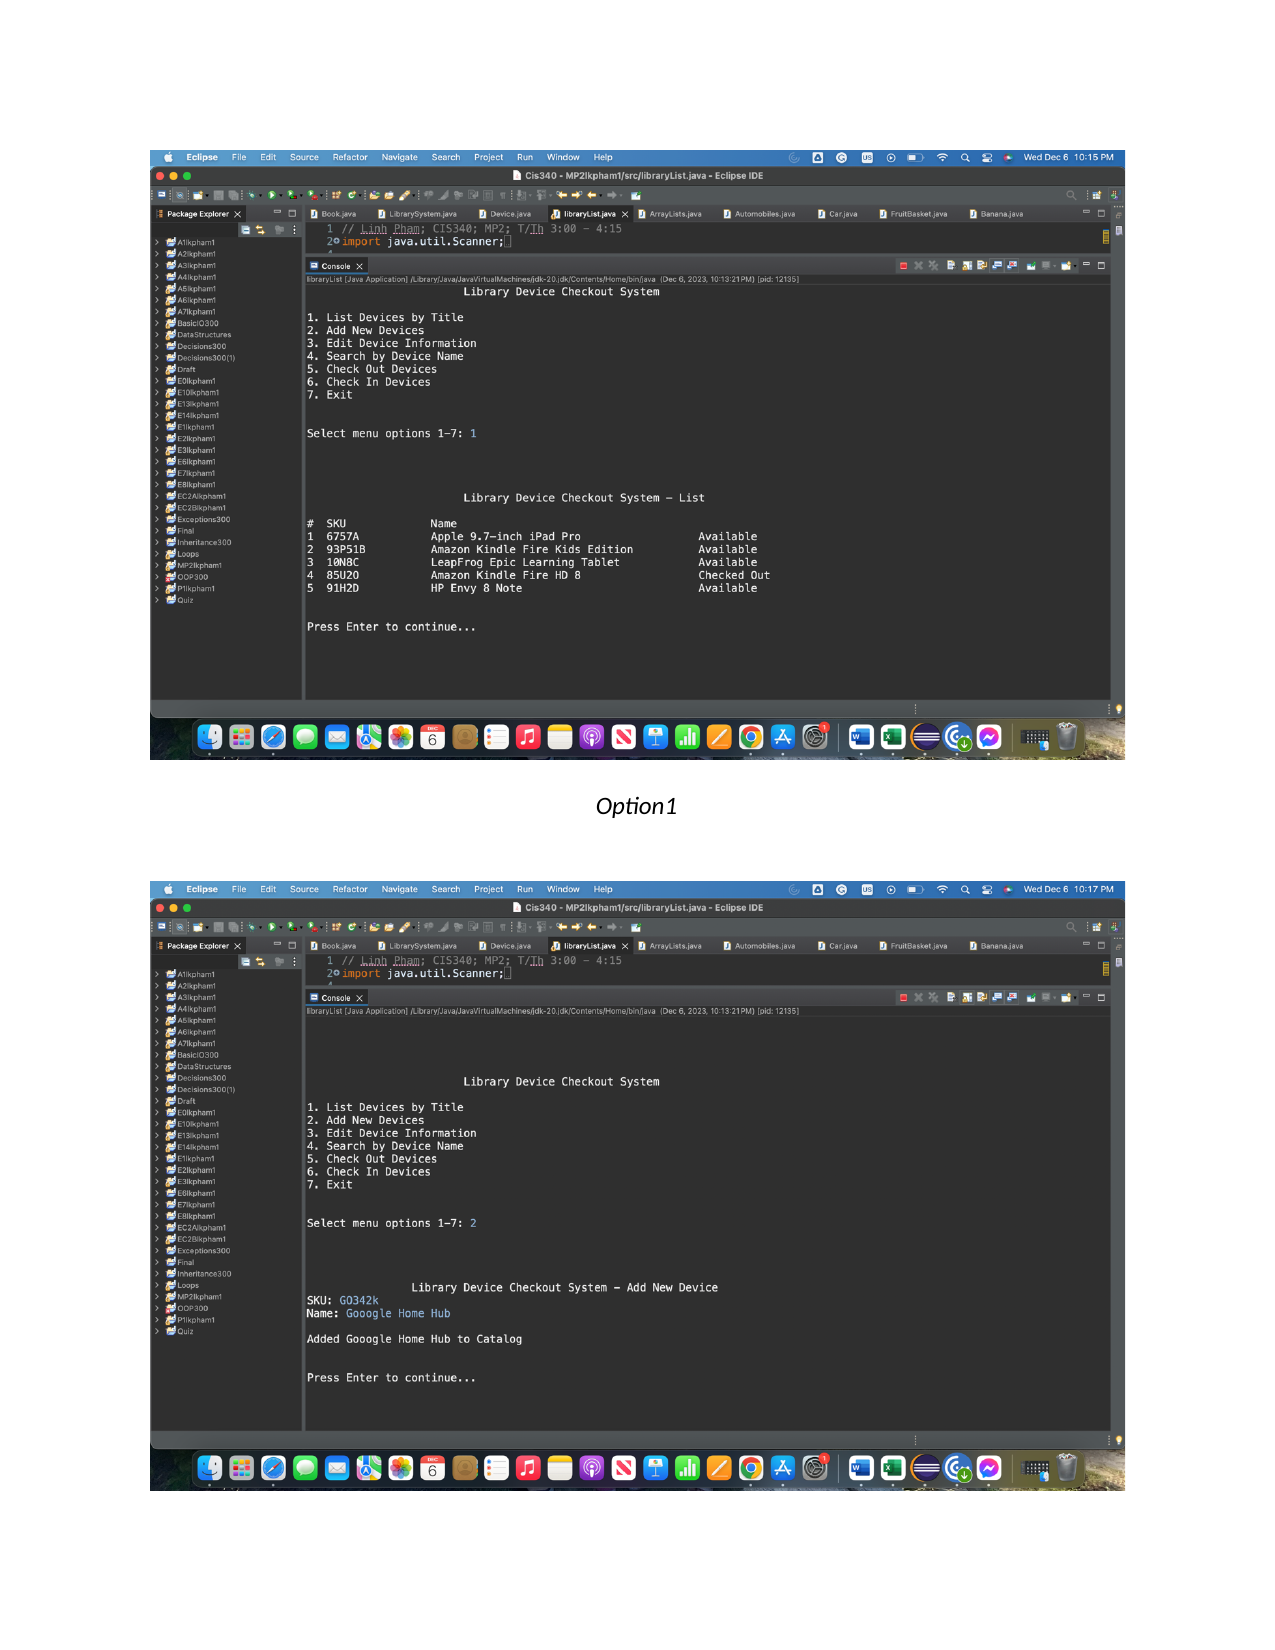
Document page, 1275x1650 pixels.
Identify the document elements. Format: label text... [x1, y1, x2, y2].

picture [150, 150, 1125, 760]
text Option1 [150, 790, 1125, 820]
picture [150, 881, 1125, 1491]
